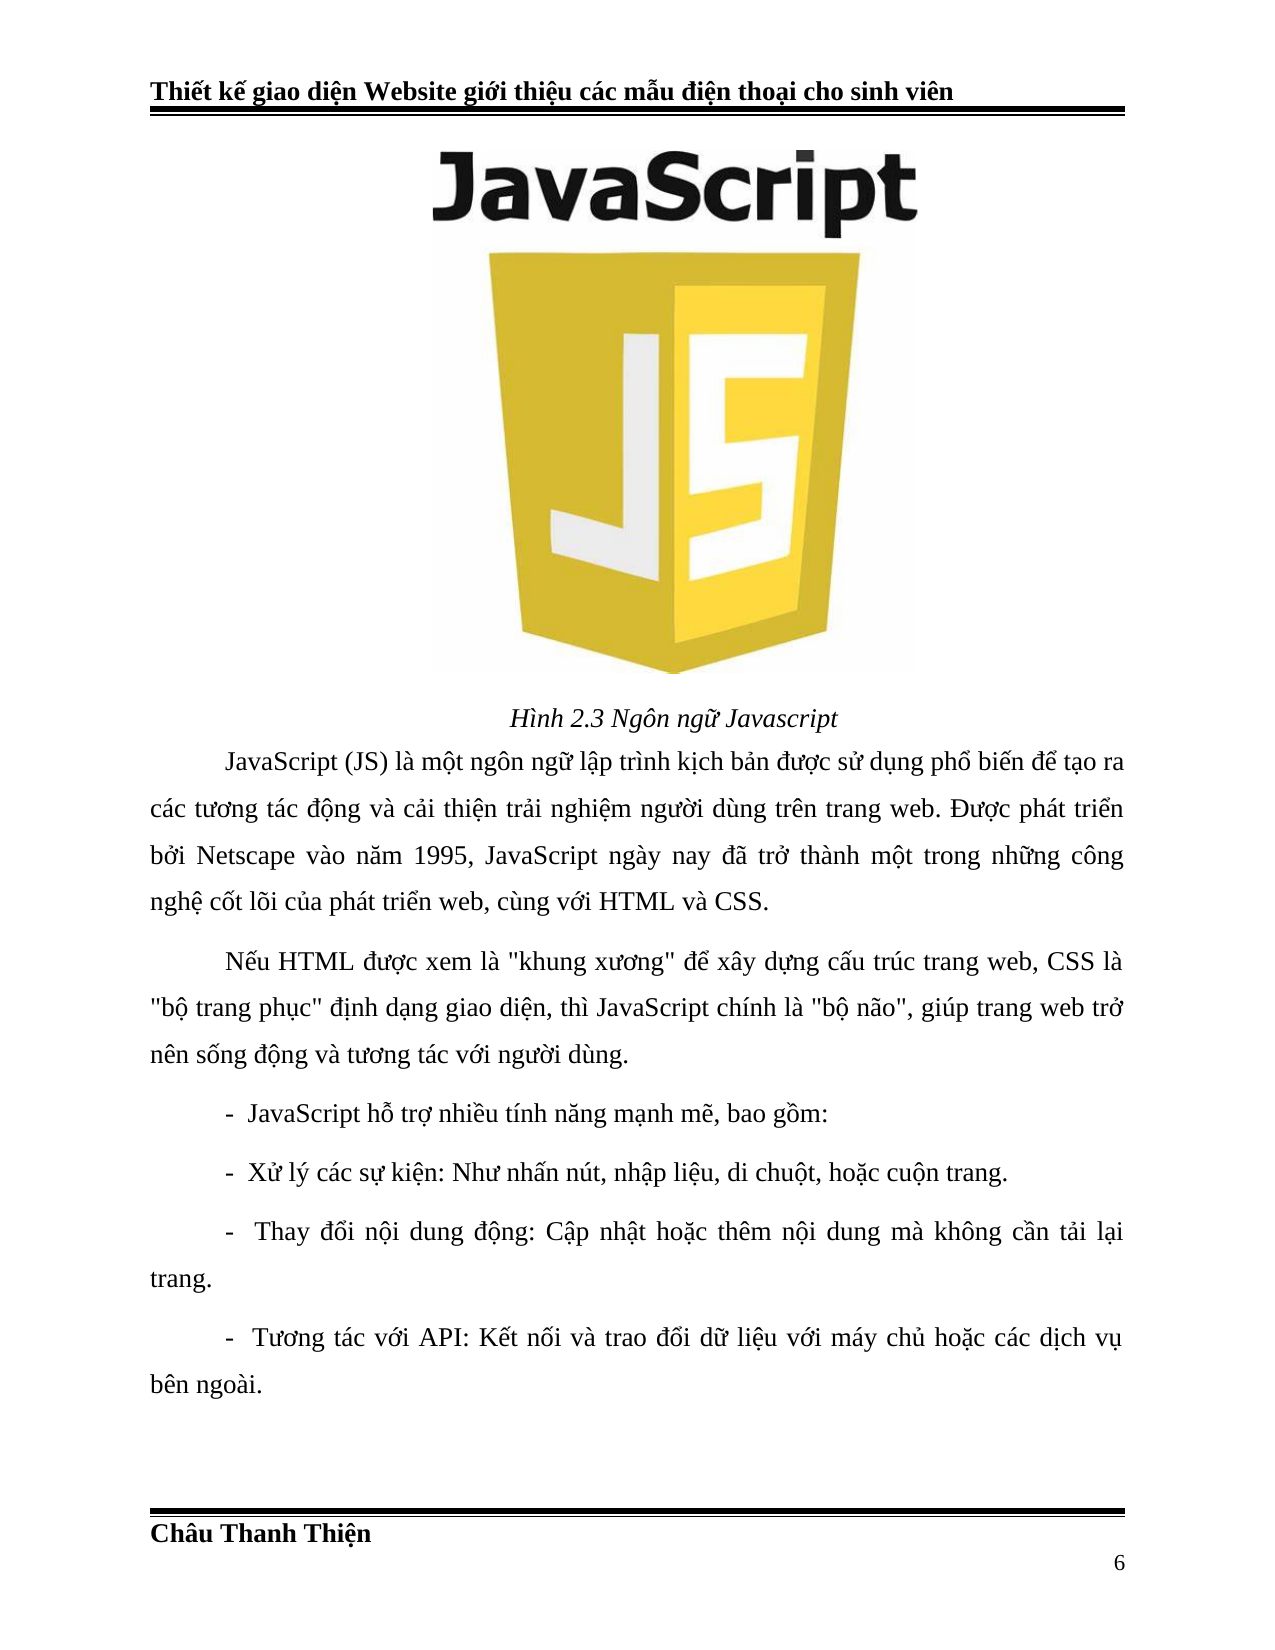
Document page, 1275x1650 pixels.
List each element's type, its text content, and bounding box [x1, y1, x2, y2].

text JavaScript (JS) là một ngôn ngữ lập trình kịch bản được sử dụng phổ biến để tạo ra các tương tác động và cải thiện trải nghiệm người dùng trên trang web. Được phát triển bởi Netscape vào năm 1995, JavaScript ngày nay đã trở thành một trong những công nghệ cốt lõi của phát triển web, cùng với HTML và CSS. [150, 746, 1125, 917]
text - JavaScript hỗ trợ nhiều tính năng mạnh mẽ, bao gồm: [150, 1097, 1125, 1128]
text - Xử lý các sự kiện: Như nhấn nút, nhập liệu, di chuột, hoặc cuộn trang. [150, 1156, 1125, 1187]
text Hình 2.3 Ngôn ngữ Javascript [225, 702, 1125, 733]
text - Thay đổi nội dung động: Cập nhật hoặc thêm nội dung mà không cần tải lại trang. [150, 1216, 1125, 1293]
text Nếu HTML được xem là "khung xương" để xây dựng cấu trúc trang web, CSS là "bộ trang phục" định dạng giao diện, thì JavaScript chính là "bộ não", giúp trang web trở nên sống động và tương tác với người dùng. [150, 945, 1125, 1069]
text - Tương tác với API: Kết nối và trao đổi dữ liệu với máy chủ hoặc các dịch vụ bên ngoài. [150, 1321, 1125, 1399]
picture [432, 150, 918, 674]
